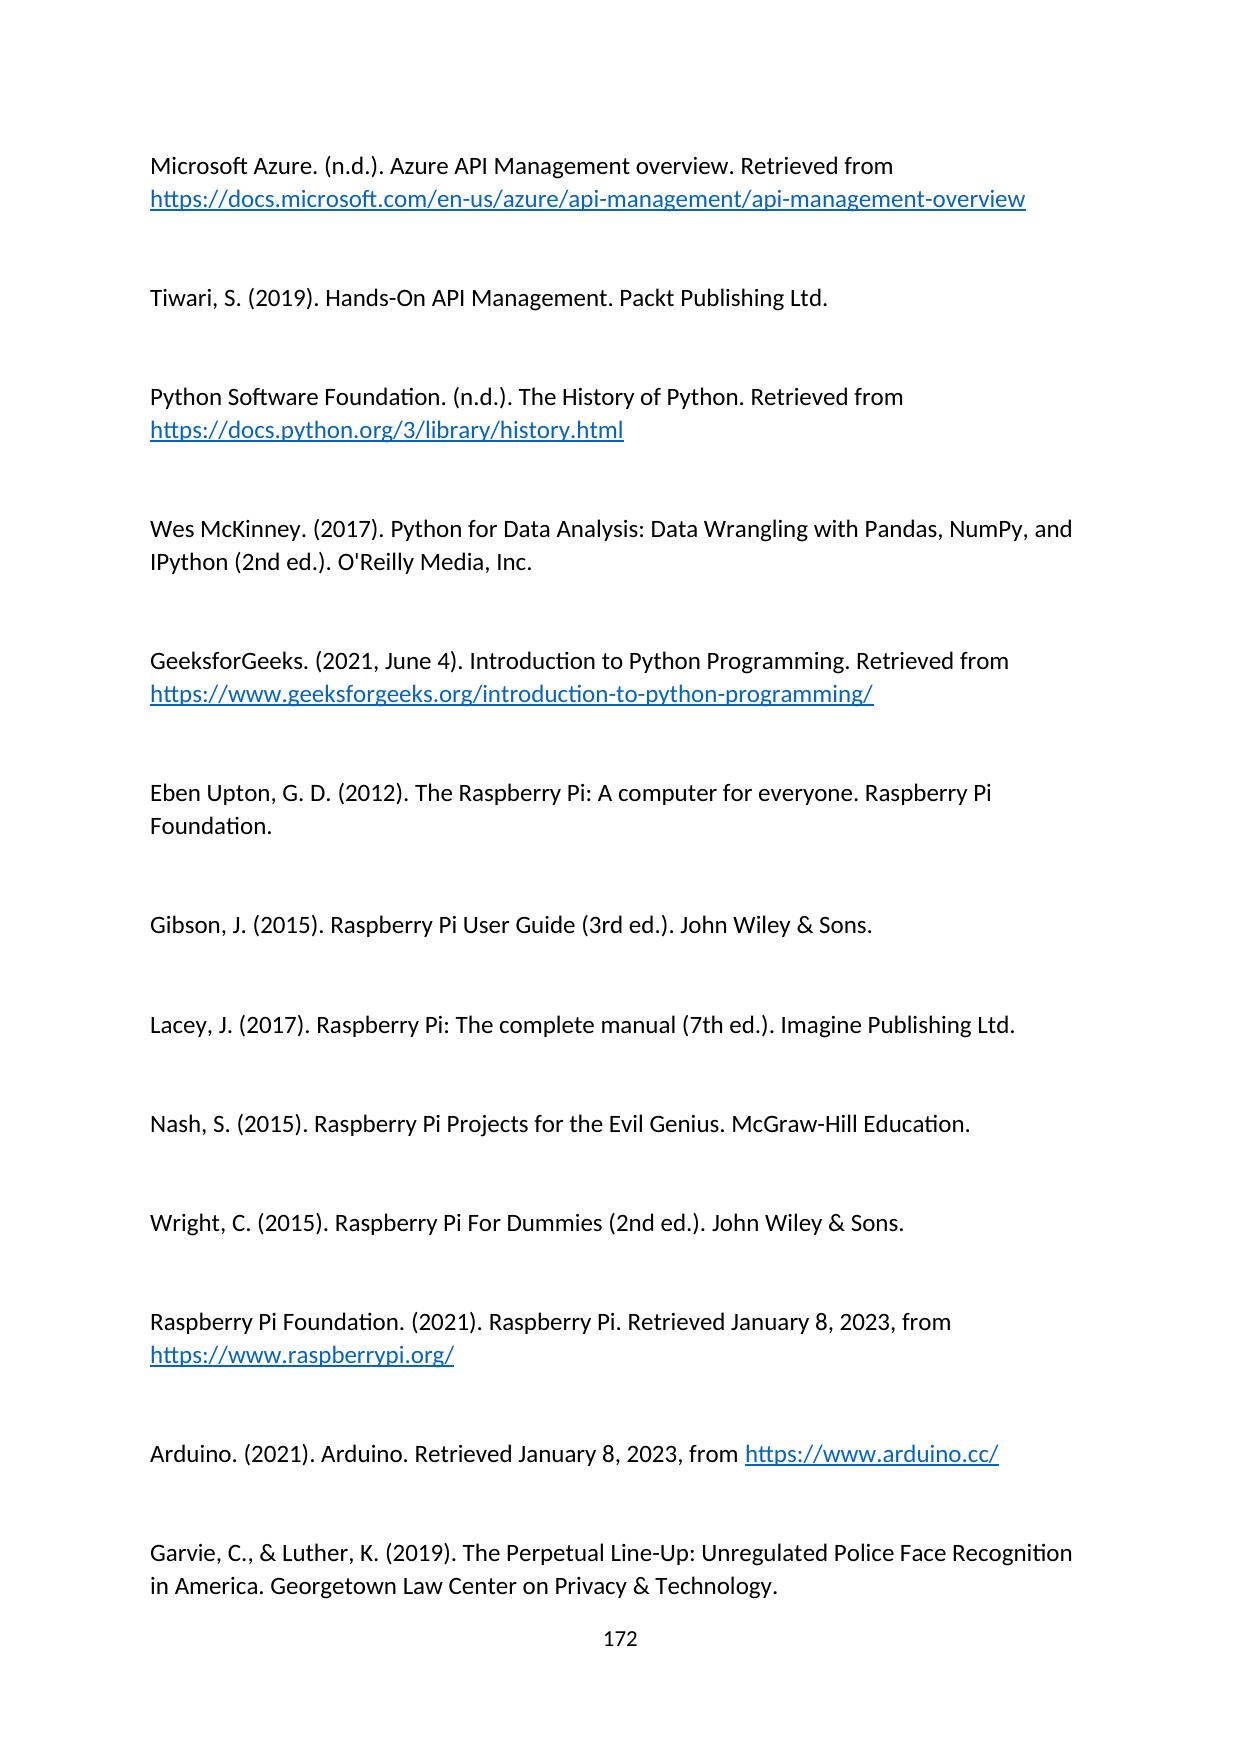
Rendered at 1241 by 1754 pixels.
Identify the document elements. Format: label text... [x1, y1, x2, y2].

text GeeksforGeeks. (2021, June 4). Introduction to Python Programming. Retrieved from https://www.geeksforgeeks.org/introduction-to-python-programming/ [150, 645, 1090, 709]
text Gibson, J. (2015). Raspberry Pi User Guide (3rd ed.). John Wiley & Sons. [150, 909, 1090, 940]
text Python Software Foundation. (n.d.). The History of Python. Retrieved from https://docs.python.org/3/library/history.html [150, 381, 1090, 445]
text Nash, S. (2015). Raspberry Pi Projects for the Evil Genius. McGraw-Hill Education. [150, 1108, 1090, 1138]
text Arduino. (2021). Arduino. Retrieved January 8, 2023, from https://www.arduino.cc/ [150, 1438, 1090, 1469]
text Eben Upton, G. D. (2012). The Raspberry Pi: A computer for everyone. Raspberry Pi Foundation. [150, 777, 1090, 841]
text Wright, C. (2015). Raspberry Pi For Dummies (2nd ed.). John Wiley & Sons. [150, 1207, 1090, 1238]
text Lacey, J. (2017). Raspberry Pi: The complete manual (7th ed.). Imagine Publishing Ltd. [150, 1009, 1090, 1039]
text Microsoft Azure. (n.d.). Azure API Management overview. Retrieved from https://docs.microsoft.com/en-us/azure/api-management/api-management-overview [150, 150, 1090, 213]
text Tiwari, S. (2019). Hands-On API Management. Packt Publishing Ltd. [150, 282, 1090, 313]
text Raspberry Pi Foundation. (2021). Raspberry Pi. Retrieved January 8, 2023, from https://www.raspberrypi.org/ [150, 1306, 1090, 1370]
text Garvie, C., & Luther, K. (2019). The Perpetual Line-Up: Unregulated Police Face Recognition in America. Georgetown Law Center on Privacy & Technology. [150, 1537, 1090, 1601]
text Wes McKinney. (2017). Python for Data Analysis: Data Wrangling with Pandas, NumPy, and IPython (2nd ed.). O'Reilly Media, Inc. [150, 513, 1090, 577]
